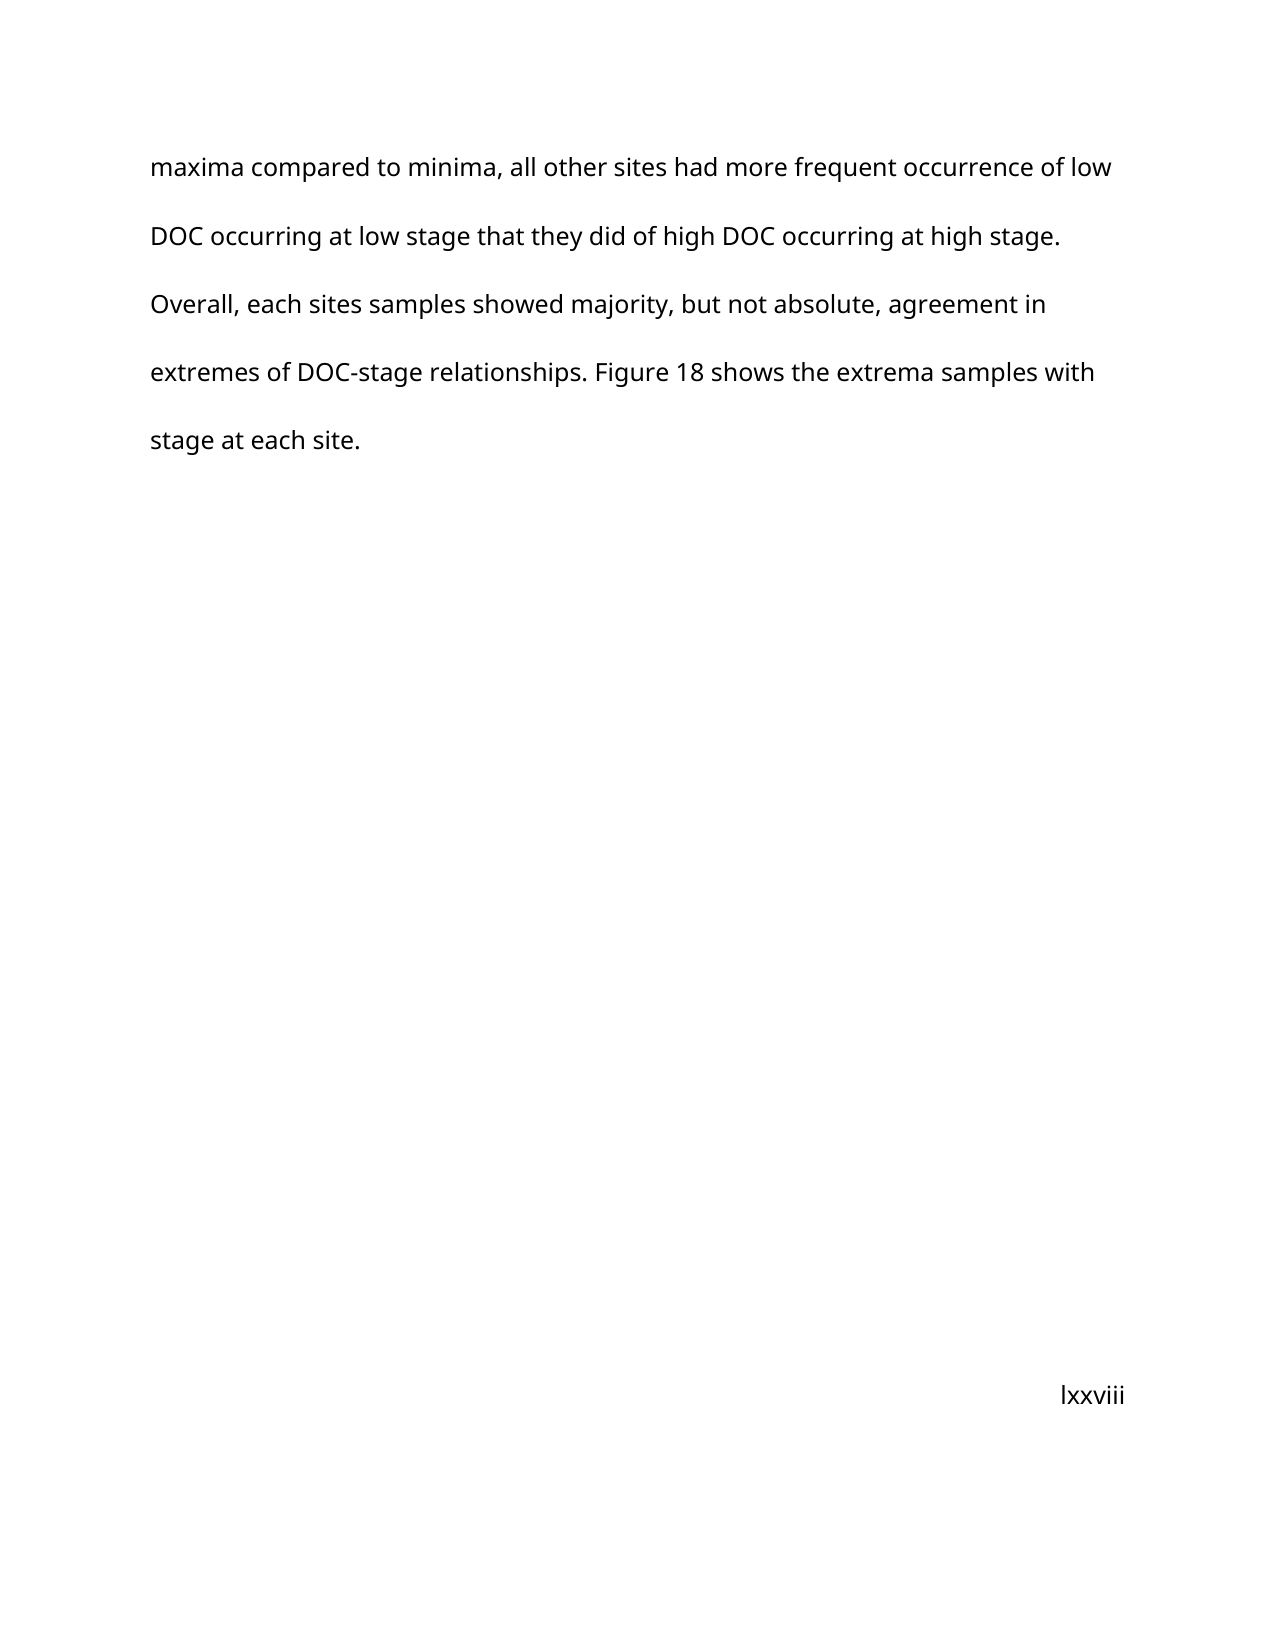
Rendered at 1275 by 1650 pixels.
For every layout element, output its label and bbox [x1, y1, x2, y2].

text [150, 150, 1125, 457]
